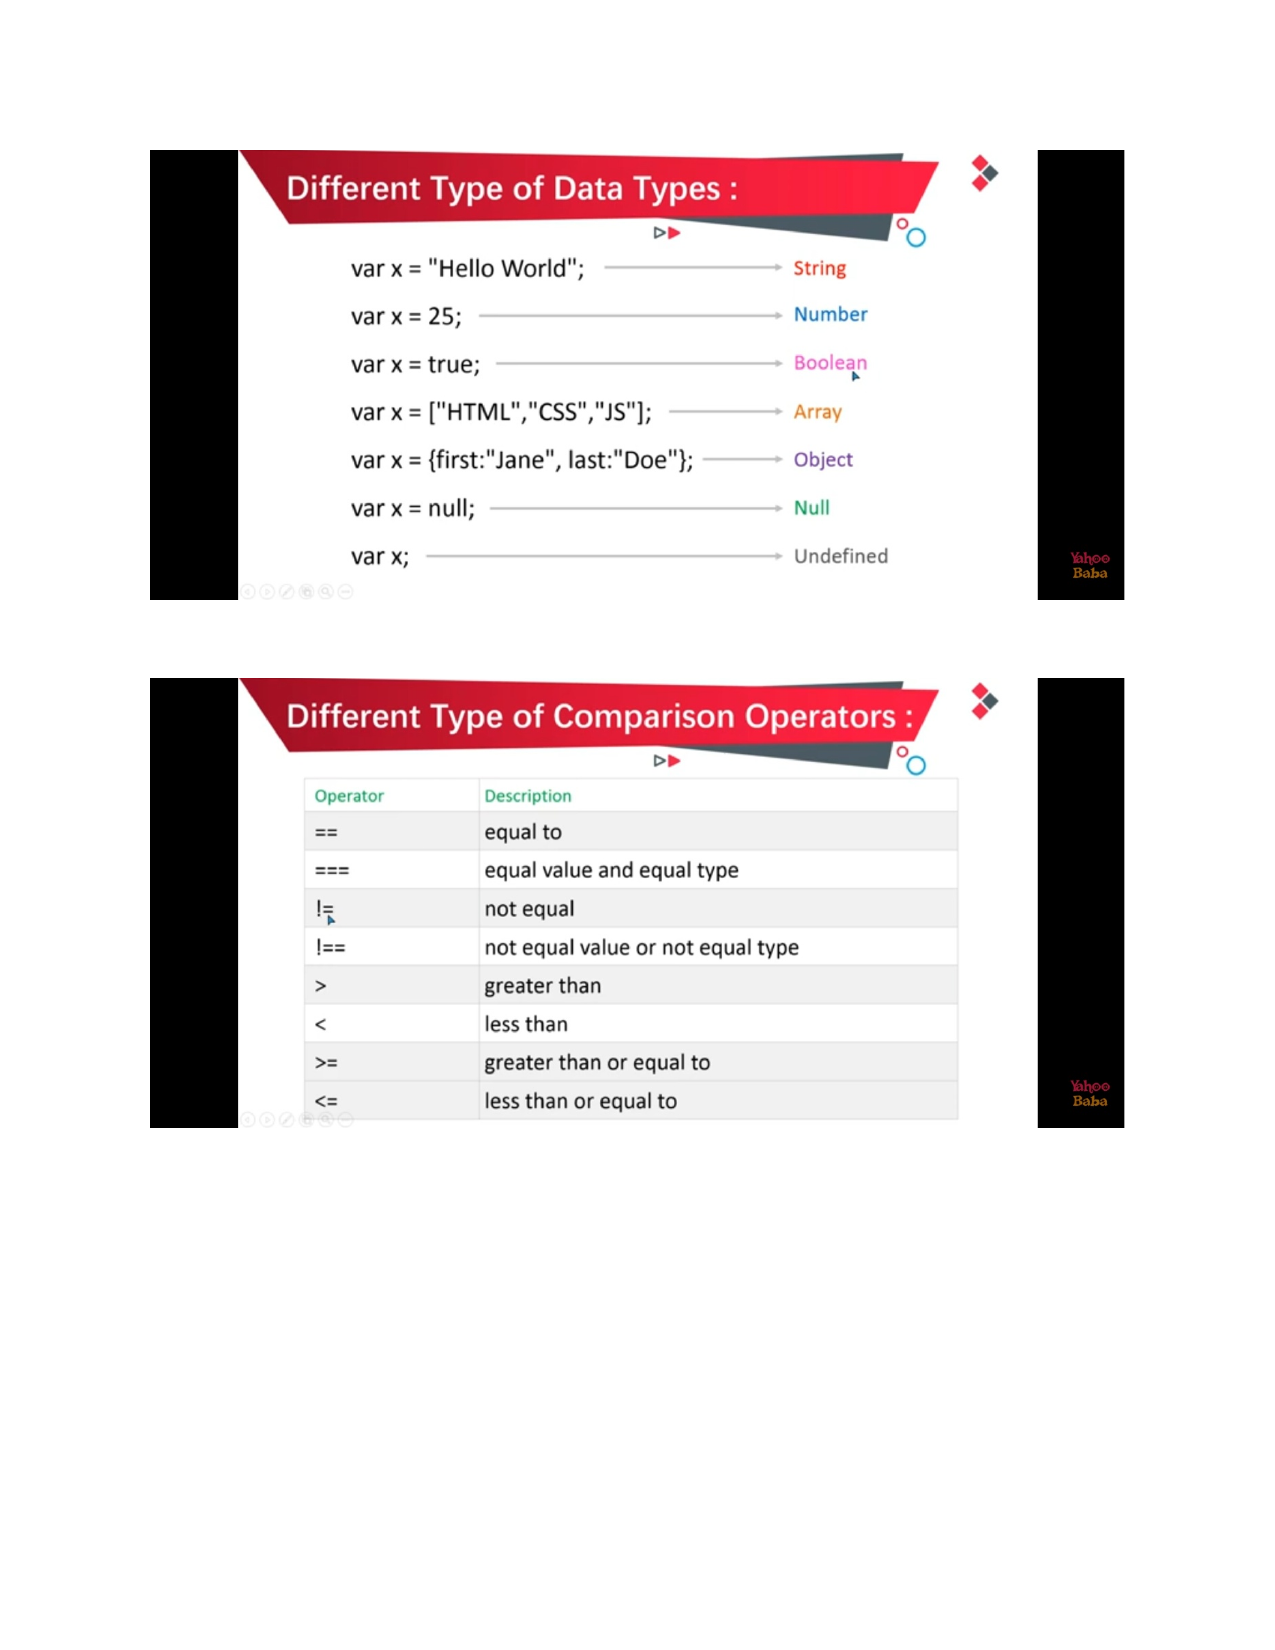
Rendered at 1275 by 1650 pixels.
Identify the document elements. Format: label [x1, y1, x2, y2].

picture [150, 150, 1125, 600]
picture [150, 678, 1125, 1128]
